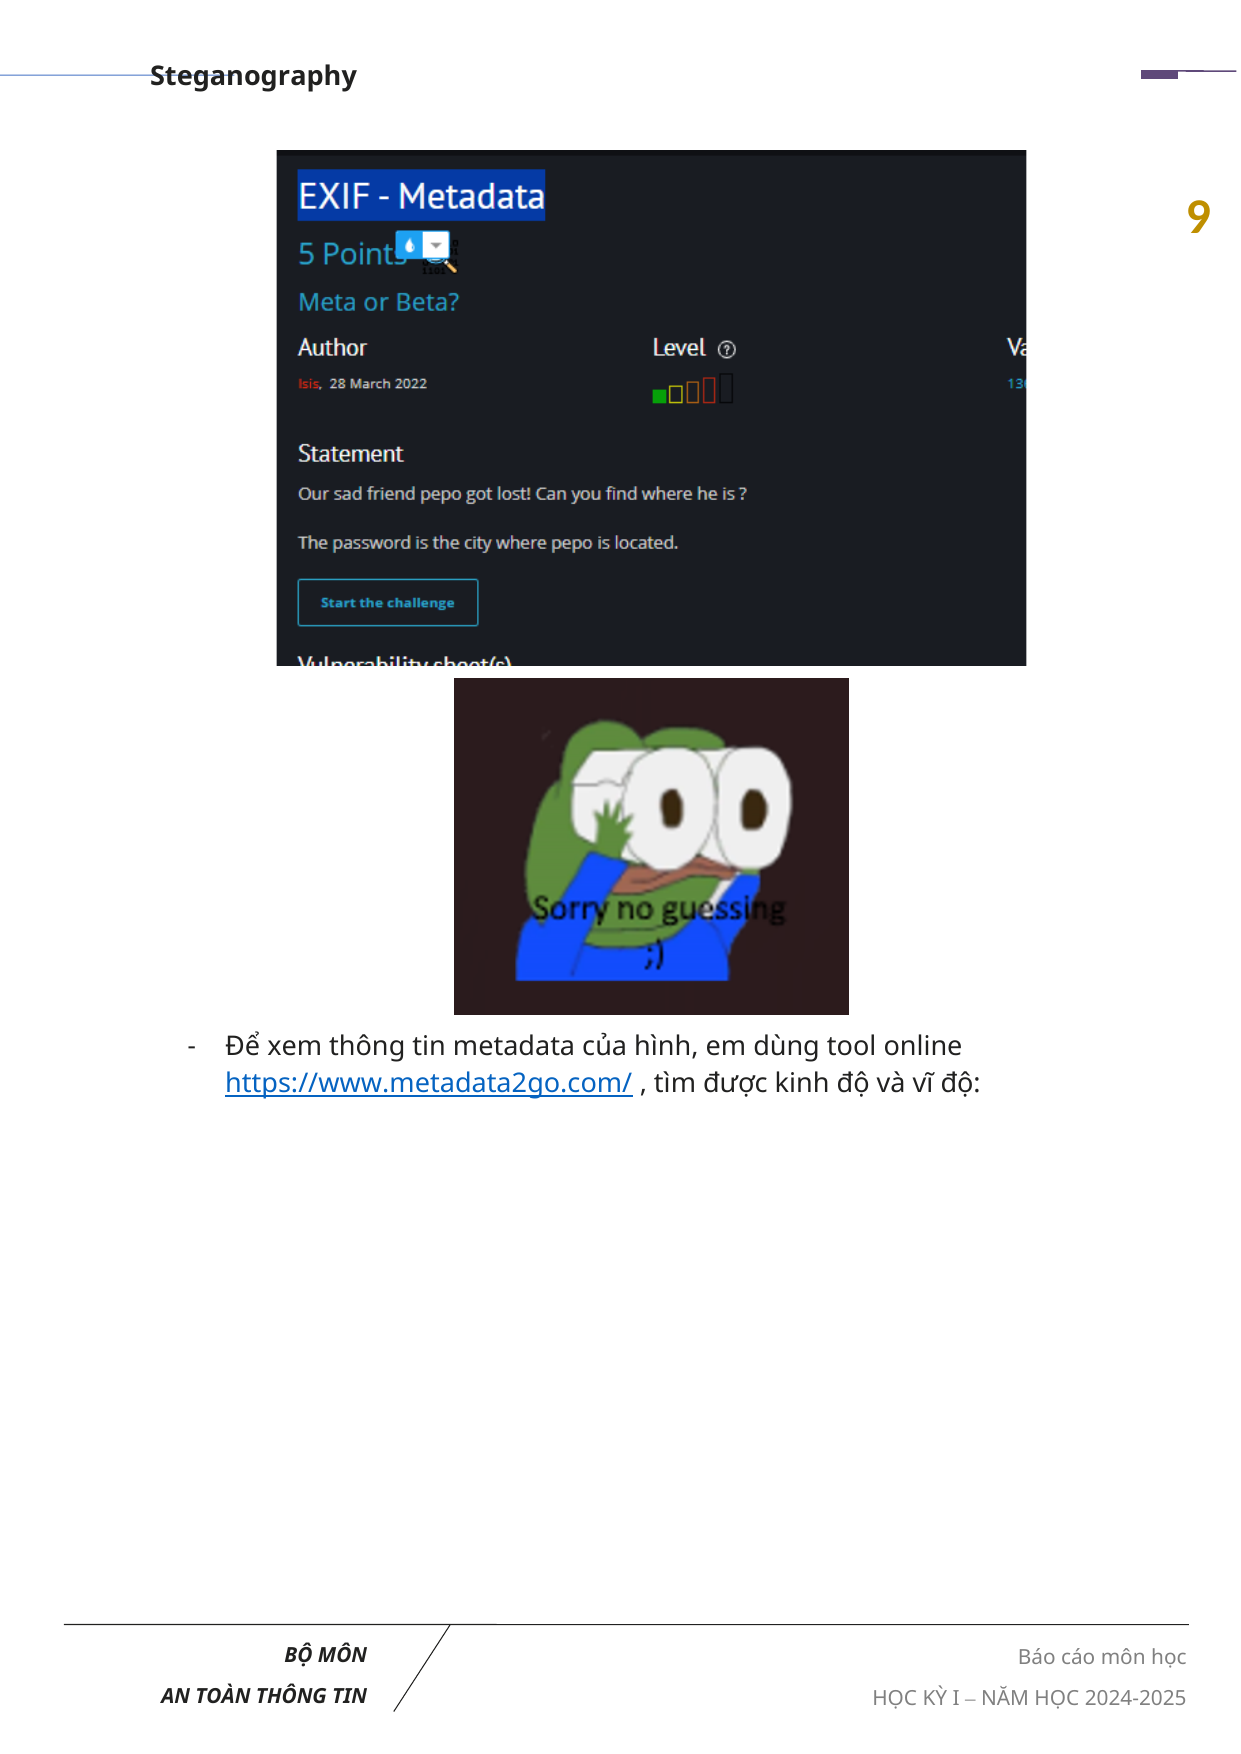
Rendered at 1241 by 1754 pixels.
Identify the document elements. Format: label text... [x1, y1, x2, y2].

list Để xem thông tin metadata của hình, em dùng tool online https://www.metadata2go.com/ , tìm được kinh độ và vĩ độ: [187, 1027, 1153, 1101]
